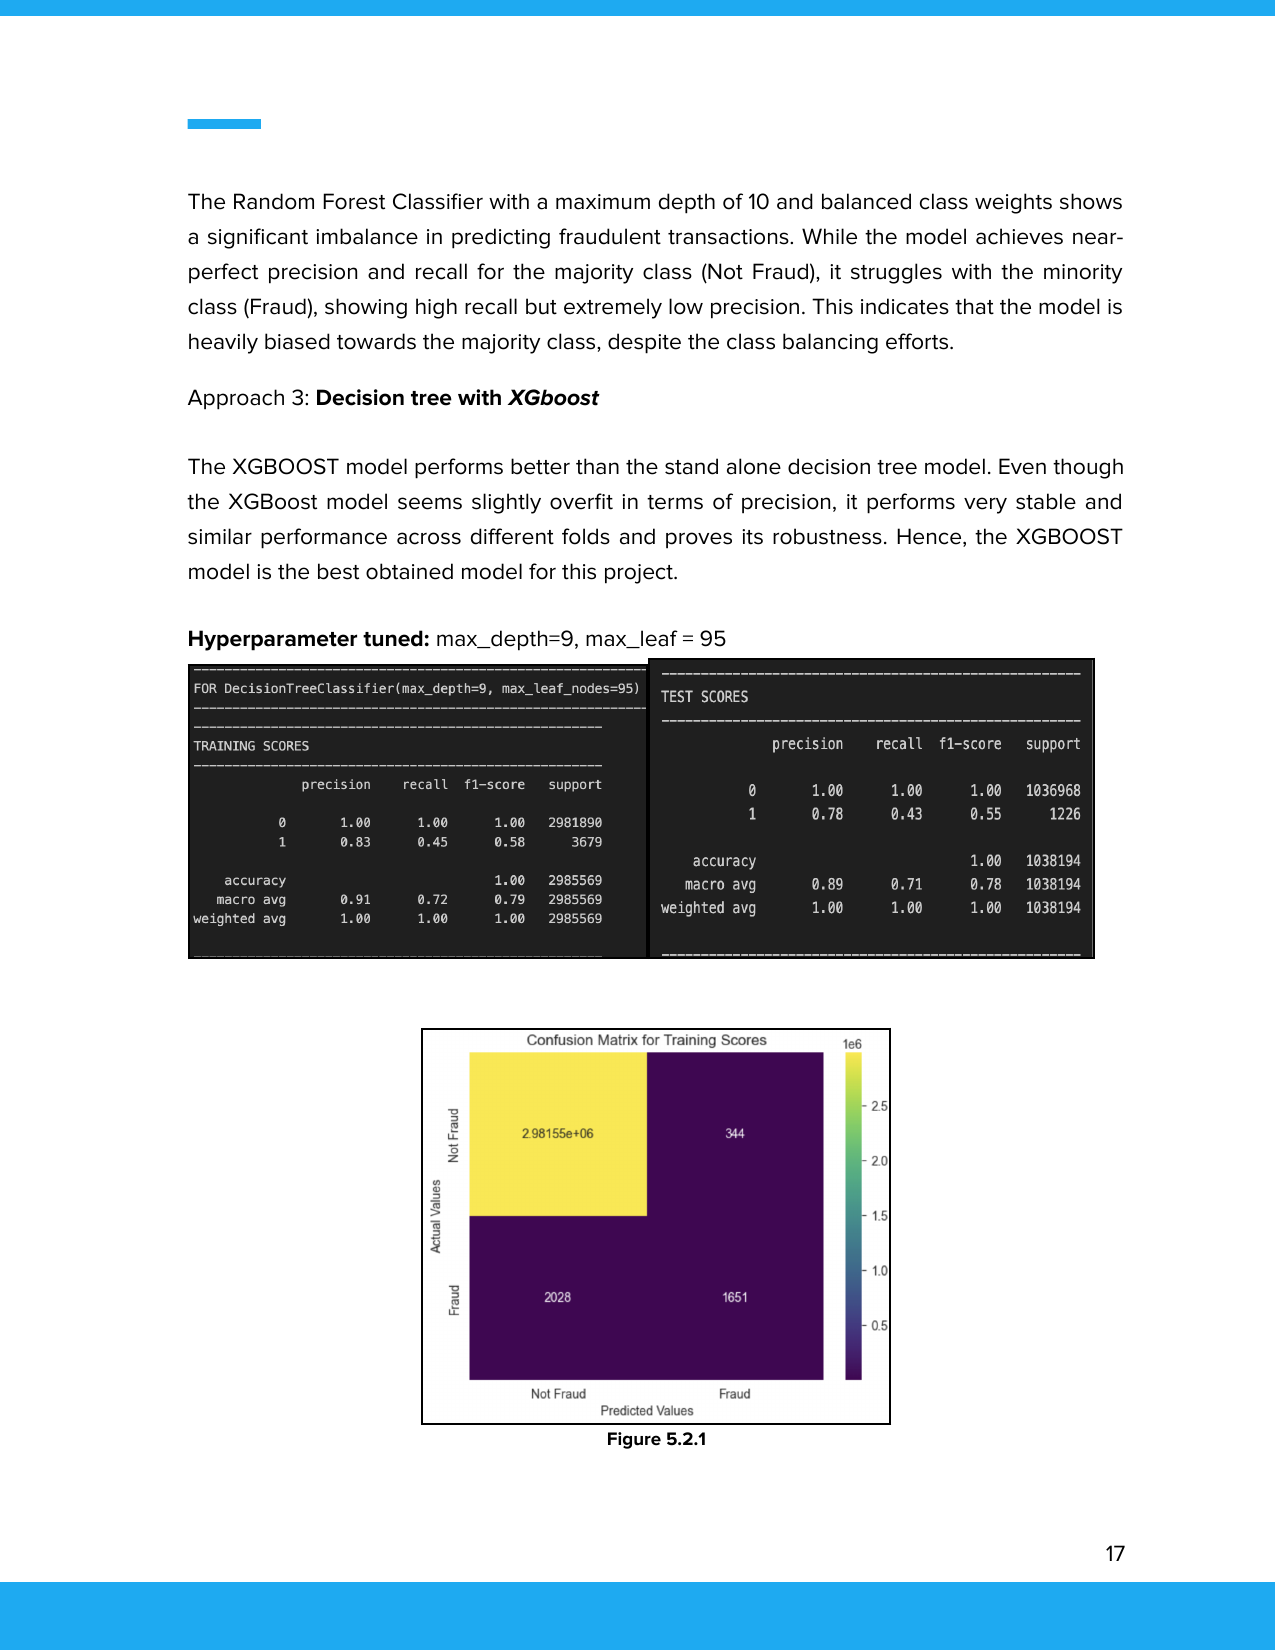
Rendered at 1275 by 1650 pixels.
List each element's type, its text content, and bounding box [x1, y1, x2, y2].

picture [190, 666, 646, 957]
text The Random Forest Classifier with a maximum depth of 10 and balanced class weights shows a significant imbalance in predicting fraudulent transactions. While the model achieves near-perfect precision and recall for the majority class (Not Fraud), it struggles with the minority class (Fraud), showing high recall but extremely low precision. This indicates that the model is heavily biased towards the majority class, despite the class balancing efforts. [187, 154, 1125, 356]
picture [650, 660, 1093, 957]
text The XGBOOST model performs better than the stand alone decision tree model. Even though the XGBoost model seems slightly overfit in terms of precision, it performs very stable and similar performance across different folds and proves its robustness. Hence, the XGBOOST model is the best obtained model for this project. [187, 454, 1125, 586]
picture [0, 0, 1275, 16]
picture [187, 119, 261, 129]
text Hyperparameter tuned: max_depth=9, max_leaf = 95 [187, 625, 1125, 653]
picture [0, 1582, 1275, 1650]
picture [423, 1030, 889, 1423]
text Approach 3: Decision tree with XGboost [187, 384, 1125, 412]
